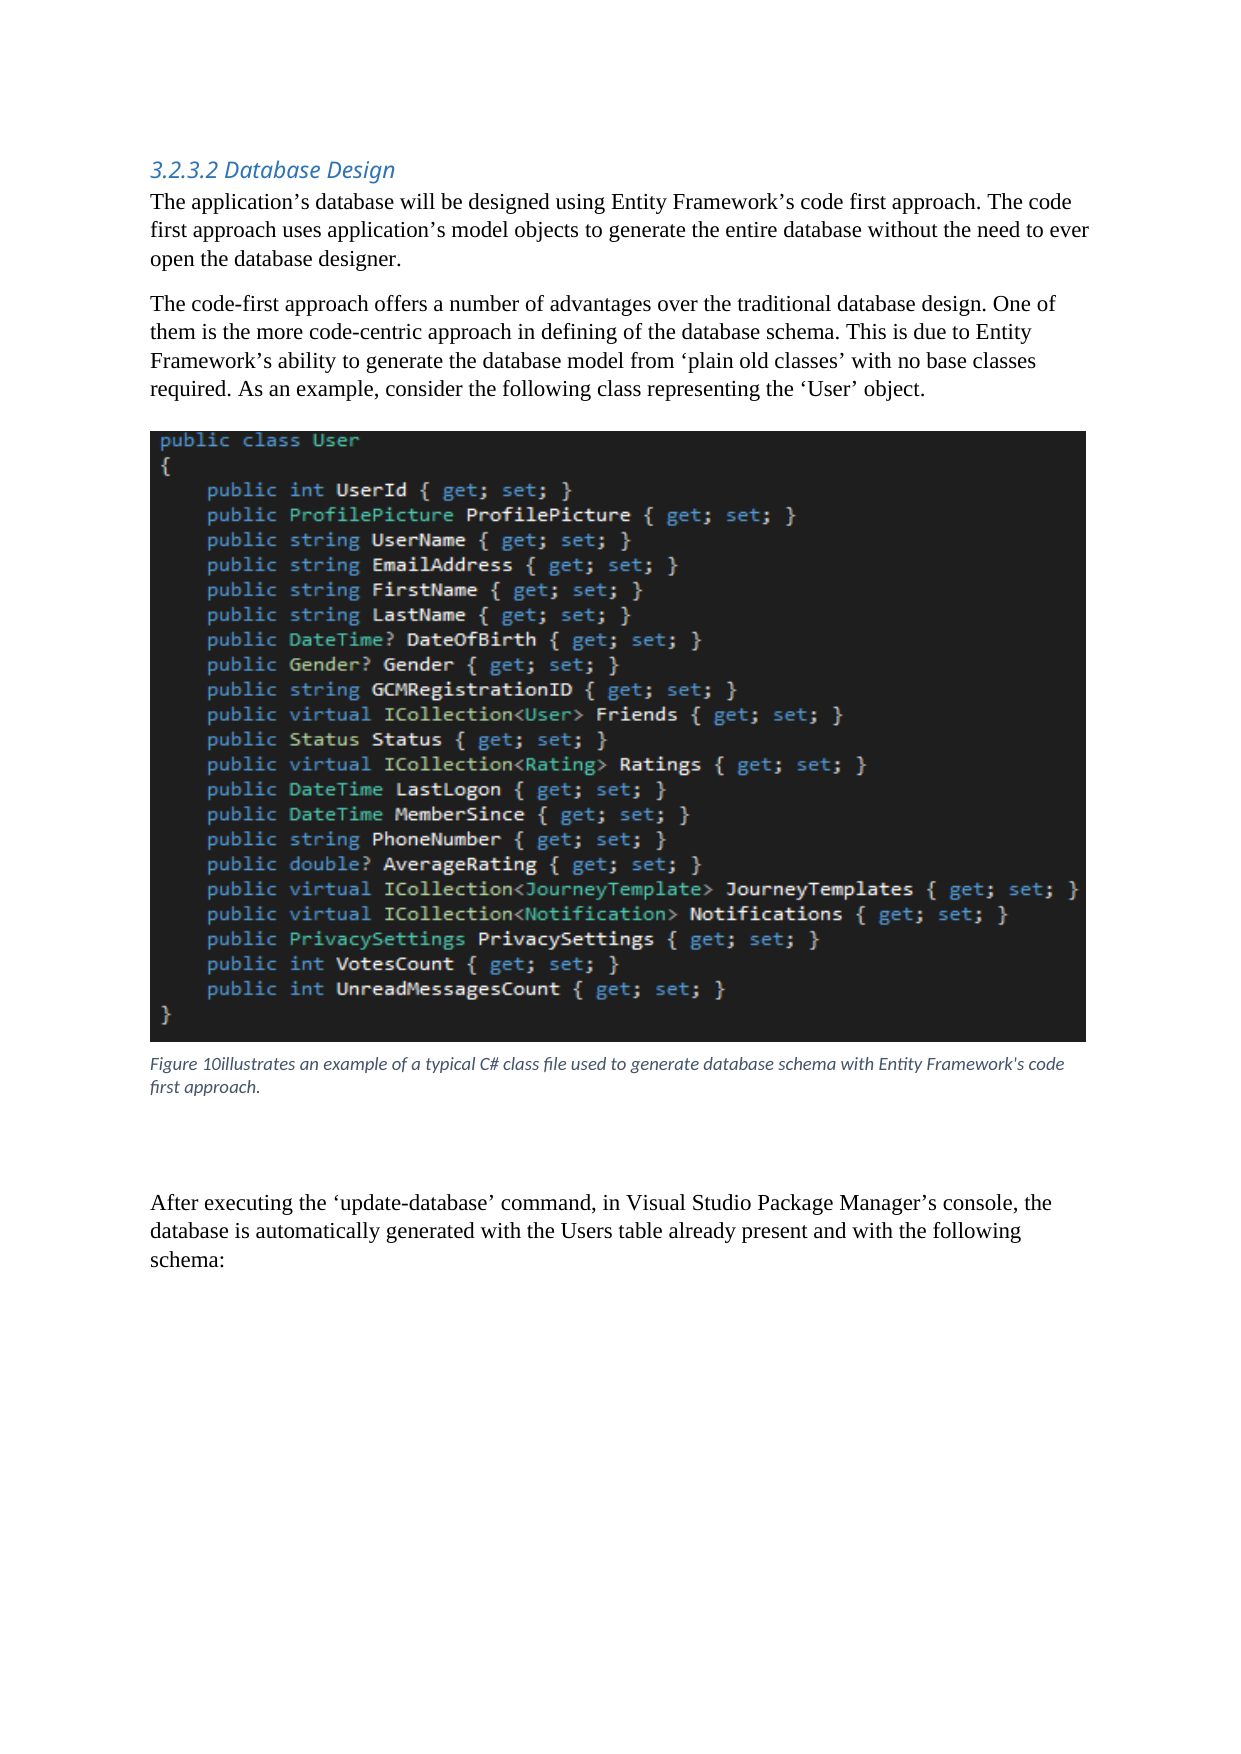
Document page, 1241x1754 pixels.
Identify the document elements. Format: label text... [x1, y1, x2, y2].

picture [150, 431, 1086, 1042]
text The application’s database will be designed using Entity Framework’s code first approach. The code first approach uses application’s model objects to generate the entire database without the need to ever open the database designer. [150, 188, 1090, 271]
text The code-first approach offers a number of advantages over the traditional database design. One of them is the more code-centric approach in defining of the database schema. This is due to Entity Framework’s ability to generate the database model from ‘plain old classes’ with no base classes required. As an example, consider the following class representing the ‘User’ object. [150, 290, 1090, 402]
subtitle 3.2.3.2 Database Design [150, 154, 1090, 185]
